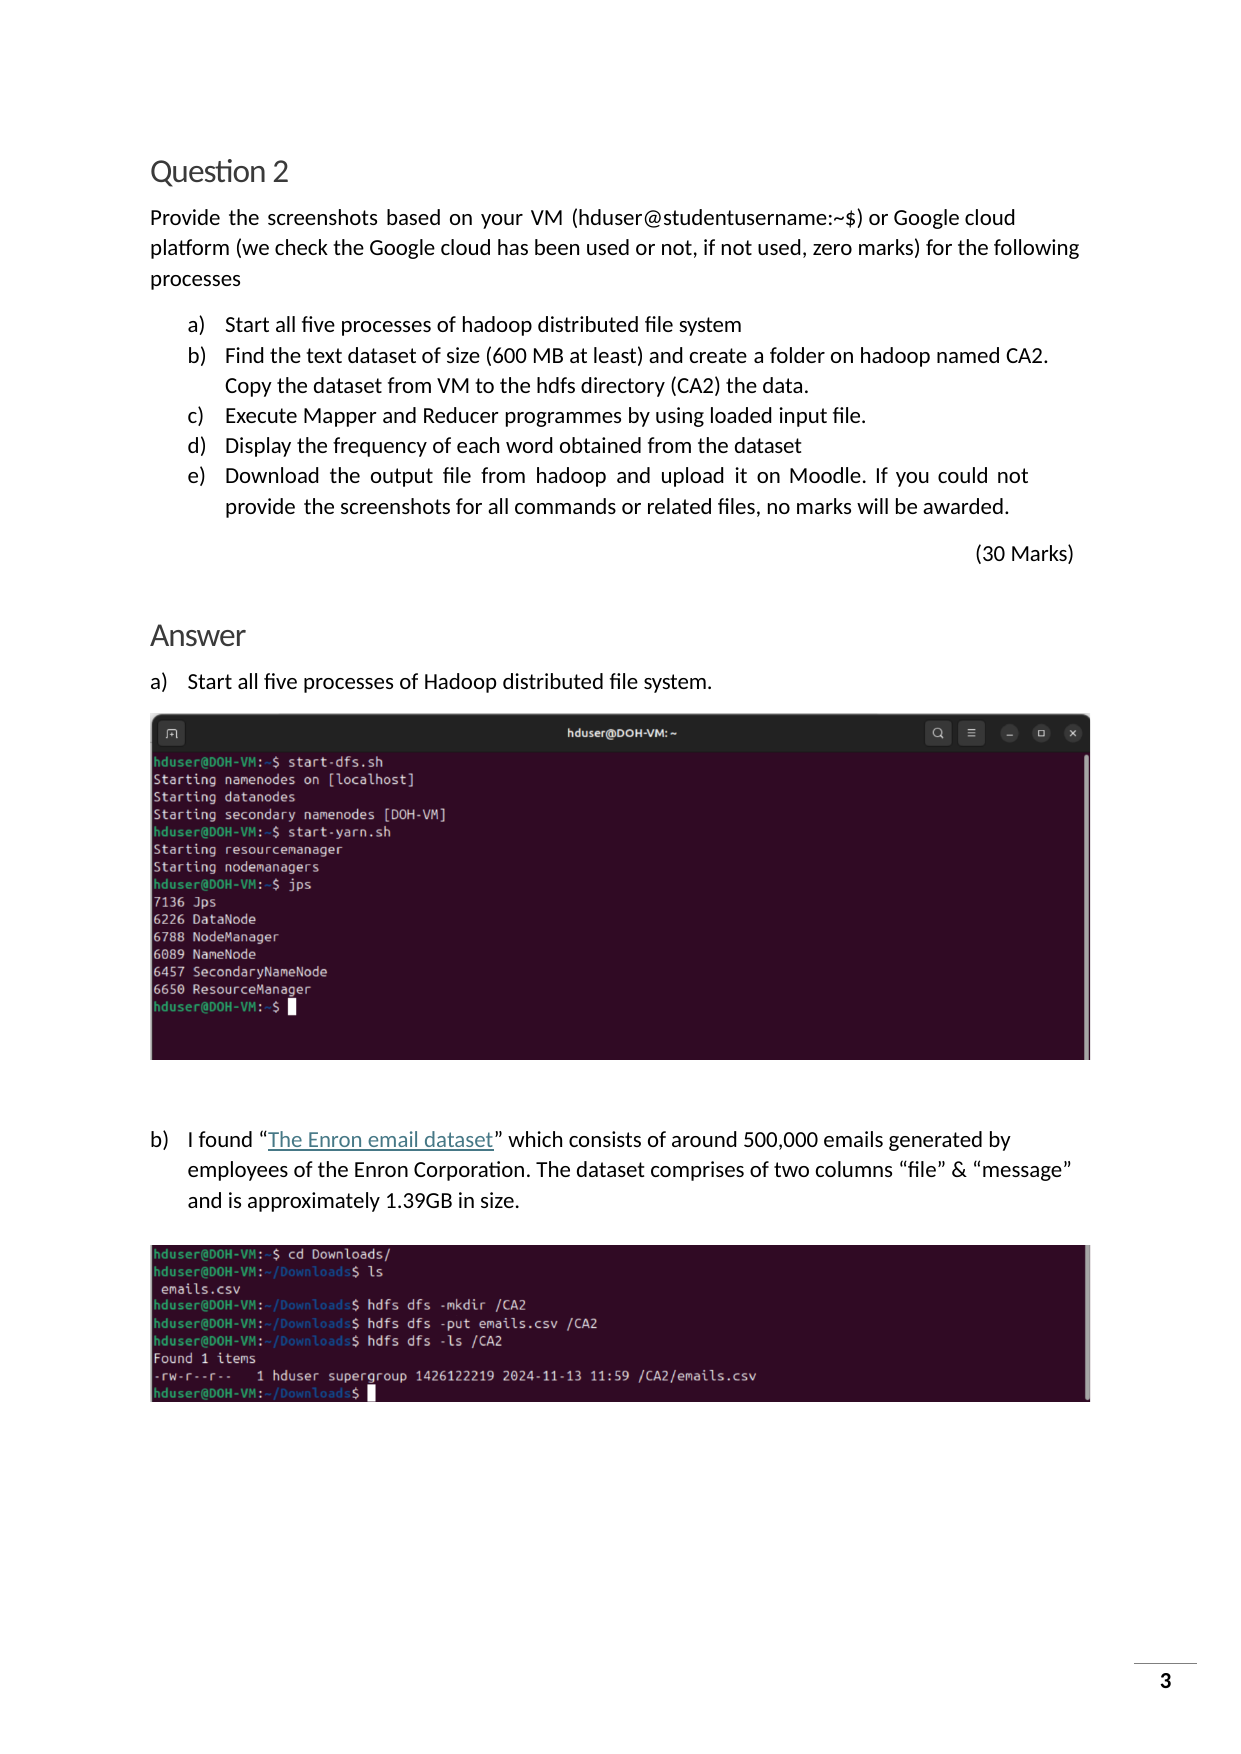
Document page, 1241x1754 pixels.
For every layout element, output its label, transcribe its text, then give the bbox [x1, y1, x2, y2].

subtitle Answer [150, 613, 1090, 654]
list Display the frequency of each word obtained from the dataset [187, 431, 1090, 459]
picture [150, 713, 1091, 1060]
list Find the text dataset of size (600 MB at least) and create a folder on hadoop named CA2. Copy the dataset from VM to the hdfs directory (CA2) the data. [187, 341, 1090, 399]
text Provide the screenshots based on your VM (hduser@studentusername:~$) or Google cloud platform (we check the Google cloud has been used or not, if not used, zero marks) for the following processes [150, 203, 1090, 292]
list Execute Mapper and Reducer programmes by using loaded input file. [187, 401, 1090, 429]
list I found “The Enron email dataset” which consists of around 500,000 emails generated by employees of the Enron Corporation. The dataset comprises of two columns “file” & “message” and is approximately 1.39GB in size. [150, 1125, 1090, 1214]
list Download the output file from hadoop and upload it on Moodle. If you could not provide the screenshots for all commands or related files, no marks will be awarded. [187, 462, 1090, 520]
picture [150, 1245, 1091, 1402]
list Start all five processes of hadoop distributed file system [187, 311, 1090, 338]
list Start all five processes of Hadoop distributed file system. [150, 667, 1090, 695]
subtitle Question 2 [150, 150, 1090, 191]
text (30 Marks) [975, 539, 1090, 567]
